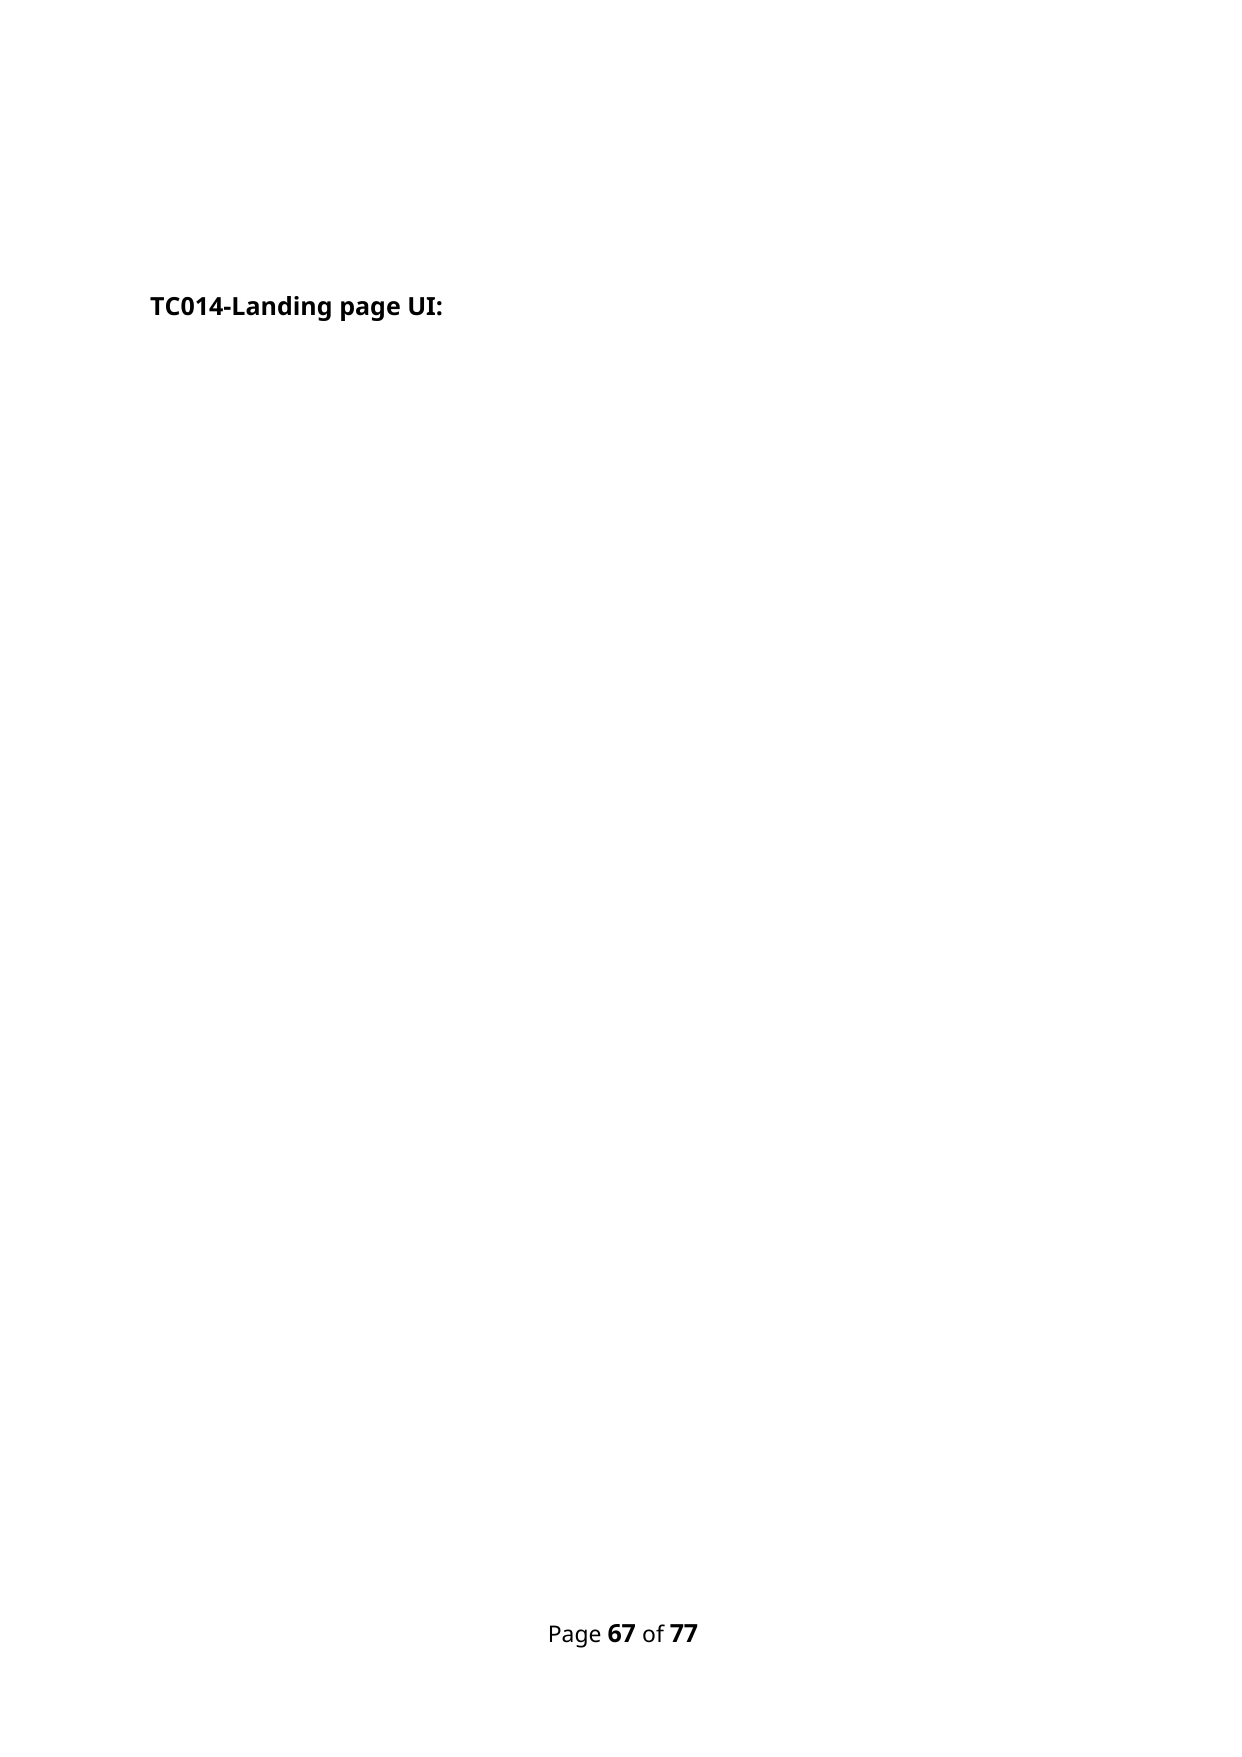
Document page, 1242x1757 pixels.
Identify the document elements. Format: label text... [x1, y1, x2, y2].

text TC014-Landing page UI: [150, 289, 1242, 323]
